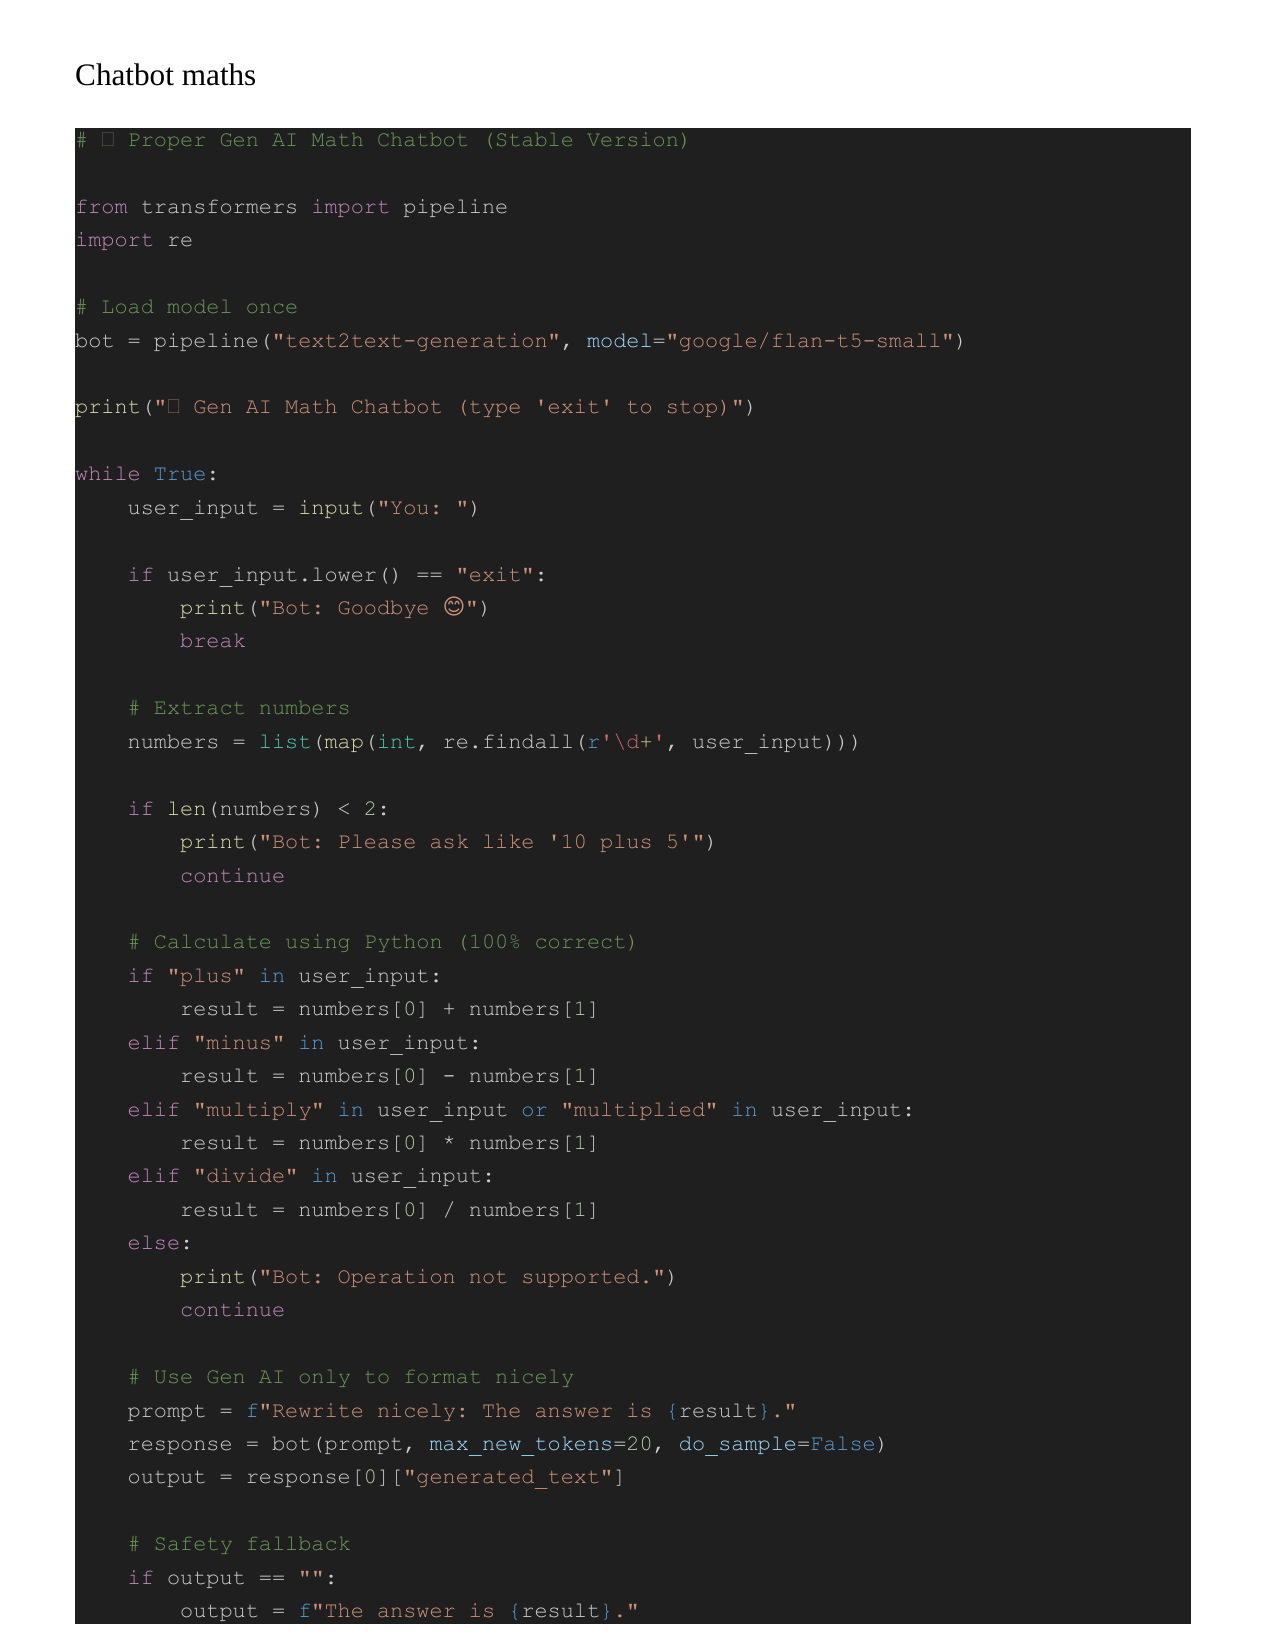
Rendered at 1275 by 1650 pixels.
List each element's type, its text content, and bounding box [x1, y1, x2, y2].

text Chatbot maths [75, 56, 1191, 92]
text bot = pipeline("text2text-generation", model="google/flan-t5-small") [75, 329, 1191, 353]
text if user_input.lower() == "exit": [75, 563, 1191, 588]
text elif "minus" in user_input: [75, 1031, 1191, 1056]
text continue [75, 864, 1191, 888]
text while True: [75, 462, 1191, 487]
text prompt = f"Rewrite nicely: The answer is {result}." [75, 1399, 1191, 1423]
text print("Bot: Operation not supported.") [75, 1265, 1191, 1290]
text numbers = list(map(int, re.findall(r'\d+', user_input))) [75, 730, 1191, 755]
text response = bot(prompt, max_new_tokens=20, do_sample=False) [75, 1432, 1191, 1457]
text # Extract numbers [75, 697, 1191, 721]
text else: [75, 1232, 1191, 1256]
text # Use Gen AI only to format nicely [75, 1365, 1191, 1390]
text print("Bot: Goodbye 😊") [75, 596, 1191, 621]
text elif "multiply" in user_input or "multiplied" in user_input: [75, 1098, 1191, 1123]
text continue [75, 1298, 1191, 1323]
text result = numbers[0] + numbers[1] [75, 997, 1191, 1022]
text result = numbers[0] - numbers[1] [75, 1064, 1191, 1089]
text result = numbers[0] * numbers[1] [75, 1131, 1191, 1156]
text output = response[0]["generated_text"] [75, 1466, 1191, 1490]
text # Calculate using Python (100% correct) [75, 931, 1191, 955]
text if len(numbers) < 2: [75, 797, 1191, 822]
text elif "divide" in user_input: [75, 1165, 1191, 1189]
text user_input = input("You: ") [75, 496, 1191, 521]
text if "plus" in user_input: [75, 964, 1191, 989]
text # 🧮 Proper Gen AI Math Chatbot (Stable Version) [75, 128, 1191, 153]
text # Load model once [75, 295, 1191, 320]
text import re [75, 228, 1191, 253]
text # Safety fallback [75, 1532, 1191, 1557]
text break [75, 630, 1191, 654]
text result = numbers[0] / numbers[1] [75, 1198, 1191, 1223]
text output = f"The answer is {result}." [75, 1599, 1191, 1624]
text print("Bot: Please ask like '10 plus 5'") [75, 830, 1191, 855]
text print("🧮 Gen AI Math Chatbot (type 'exit' to stop)") [75, 396, 1191, 420]
text if output == "": [75, 1566, 1191, 1591]
text from transformers import pipeline [75, 195, 1191, 220]
